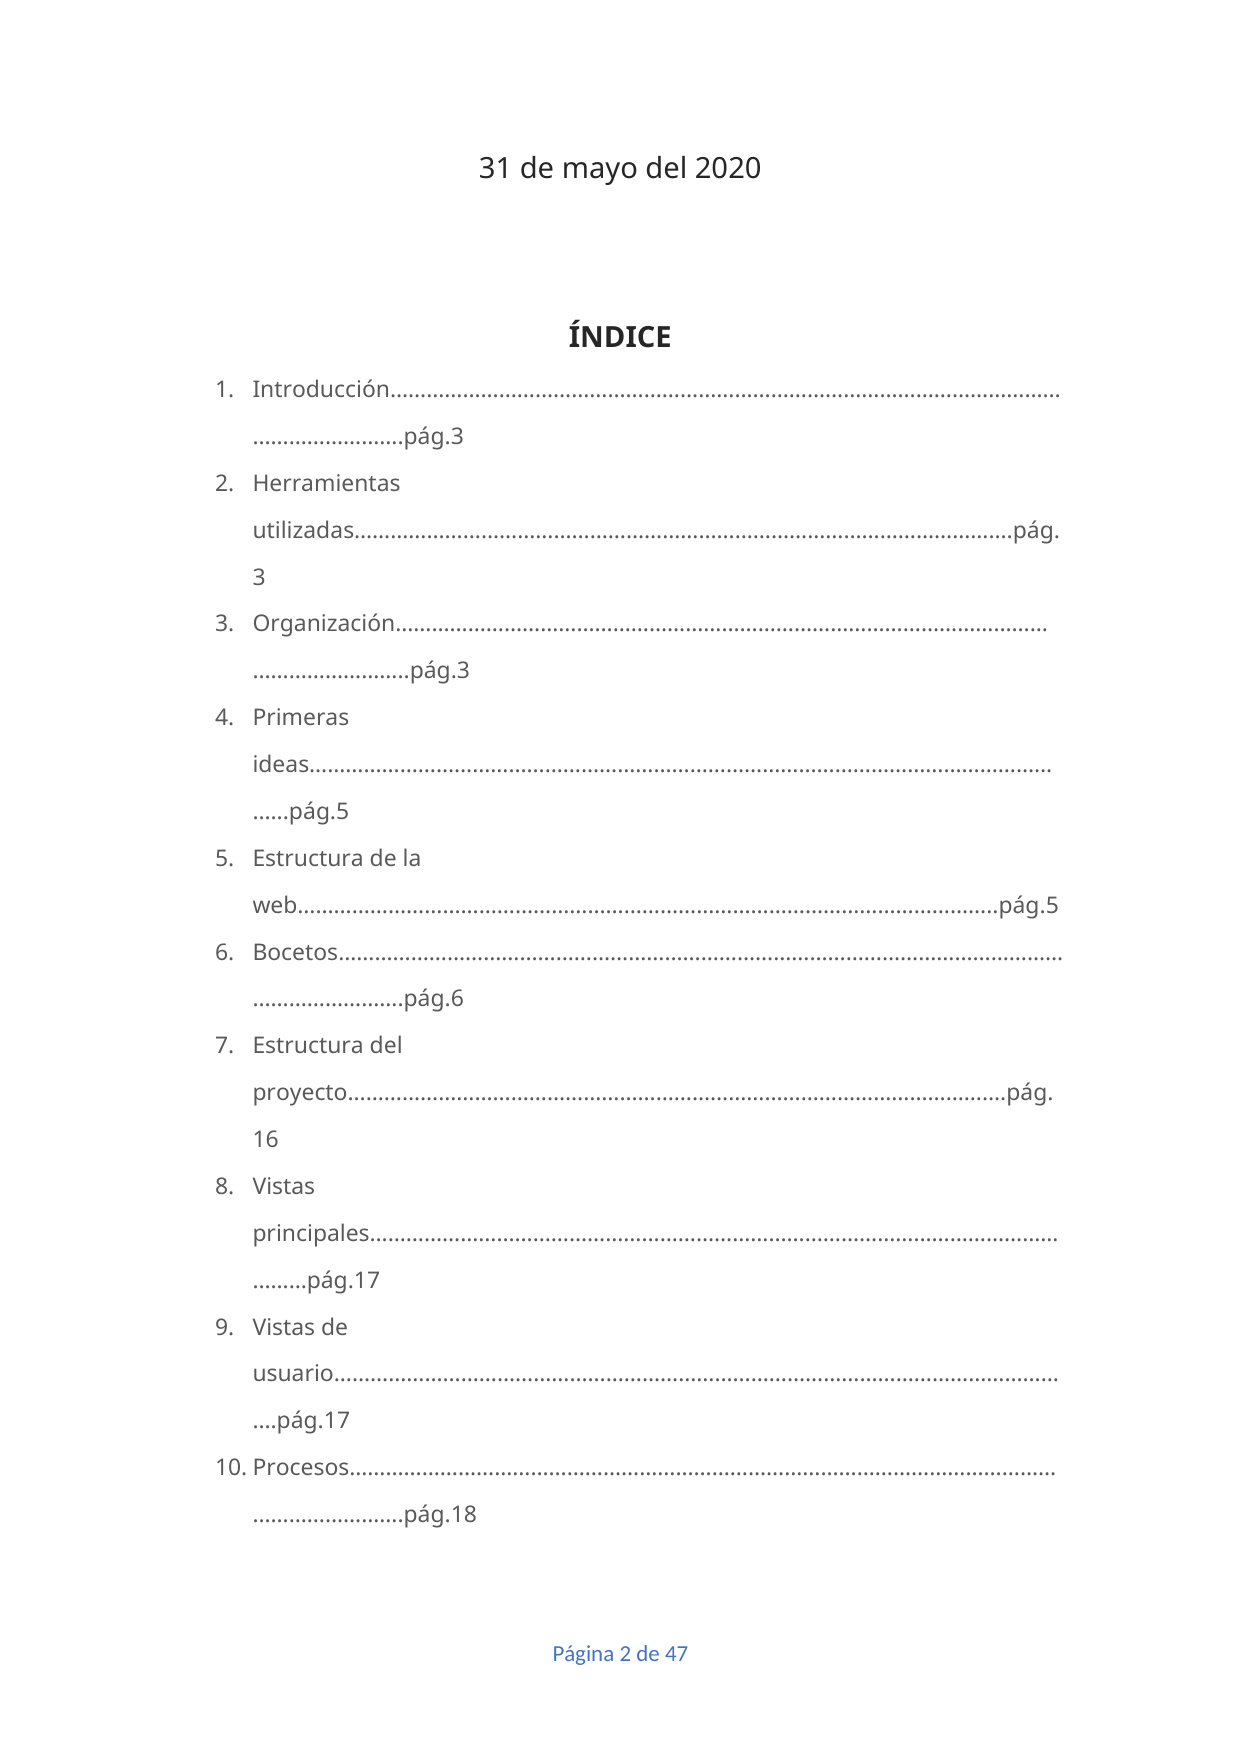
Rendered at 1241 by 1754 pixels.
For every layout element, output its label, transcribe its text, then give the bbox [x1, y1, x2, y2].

list Introducción……………………………………………………………………………………………………………………….pág.3 [215, 373, 1063, 451]
list Bocetos……………………………………………………………………………………………………………………………….pág.6 [215, 936, 1063, 1014]
list Procesos…………………………………………………………………………………………………………………………….pág.18 [215, 1451, 1063, 1529]
list Vistas principales……………………………………………………………………………………………………………pág.17 [215, 1170, 1063, 1295]
list Vistas de usuario…………………………………………………………………………………………………………….pág.17 [215, 1311, 1063, 1436]
list Estructura del proyecto……………………………………………………………………………………………….pág.16 [215, 1029, 1063, 1154]
text ÍNDICE [177, 317, 1063, 356]
list Primeras ideas………………………………………………………………………………………………………………...pág.5 [215, 701, 1063, 826]
text 31 de mayo del 2020 [177, 148, 1063, 187]
list Herramientas utilizadas……………………………………………………………………………………………….pág.3 [215, 467, 1063, 592]
list Estructura de la web……………………………………………………………………………………………………..pág.5 [215, 842, 1063, 920]
list Organización……………………………………………………………………………………………………………………..pág.3 [215, 607, 1063, 686]
